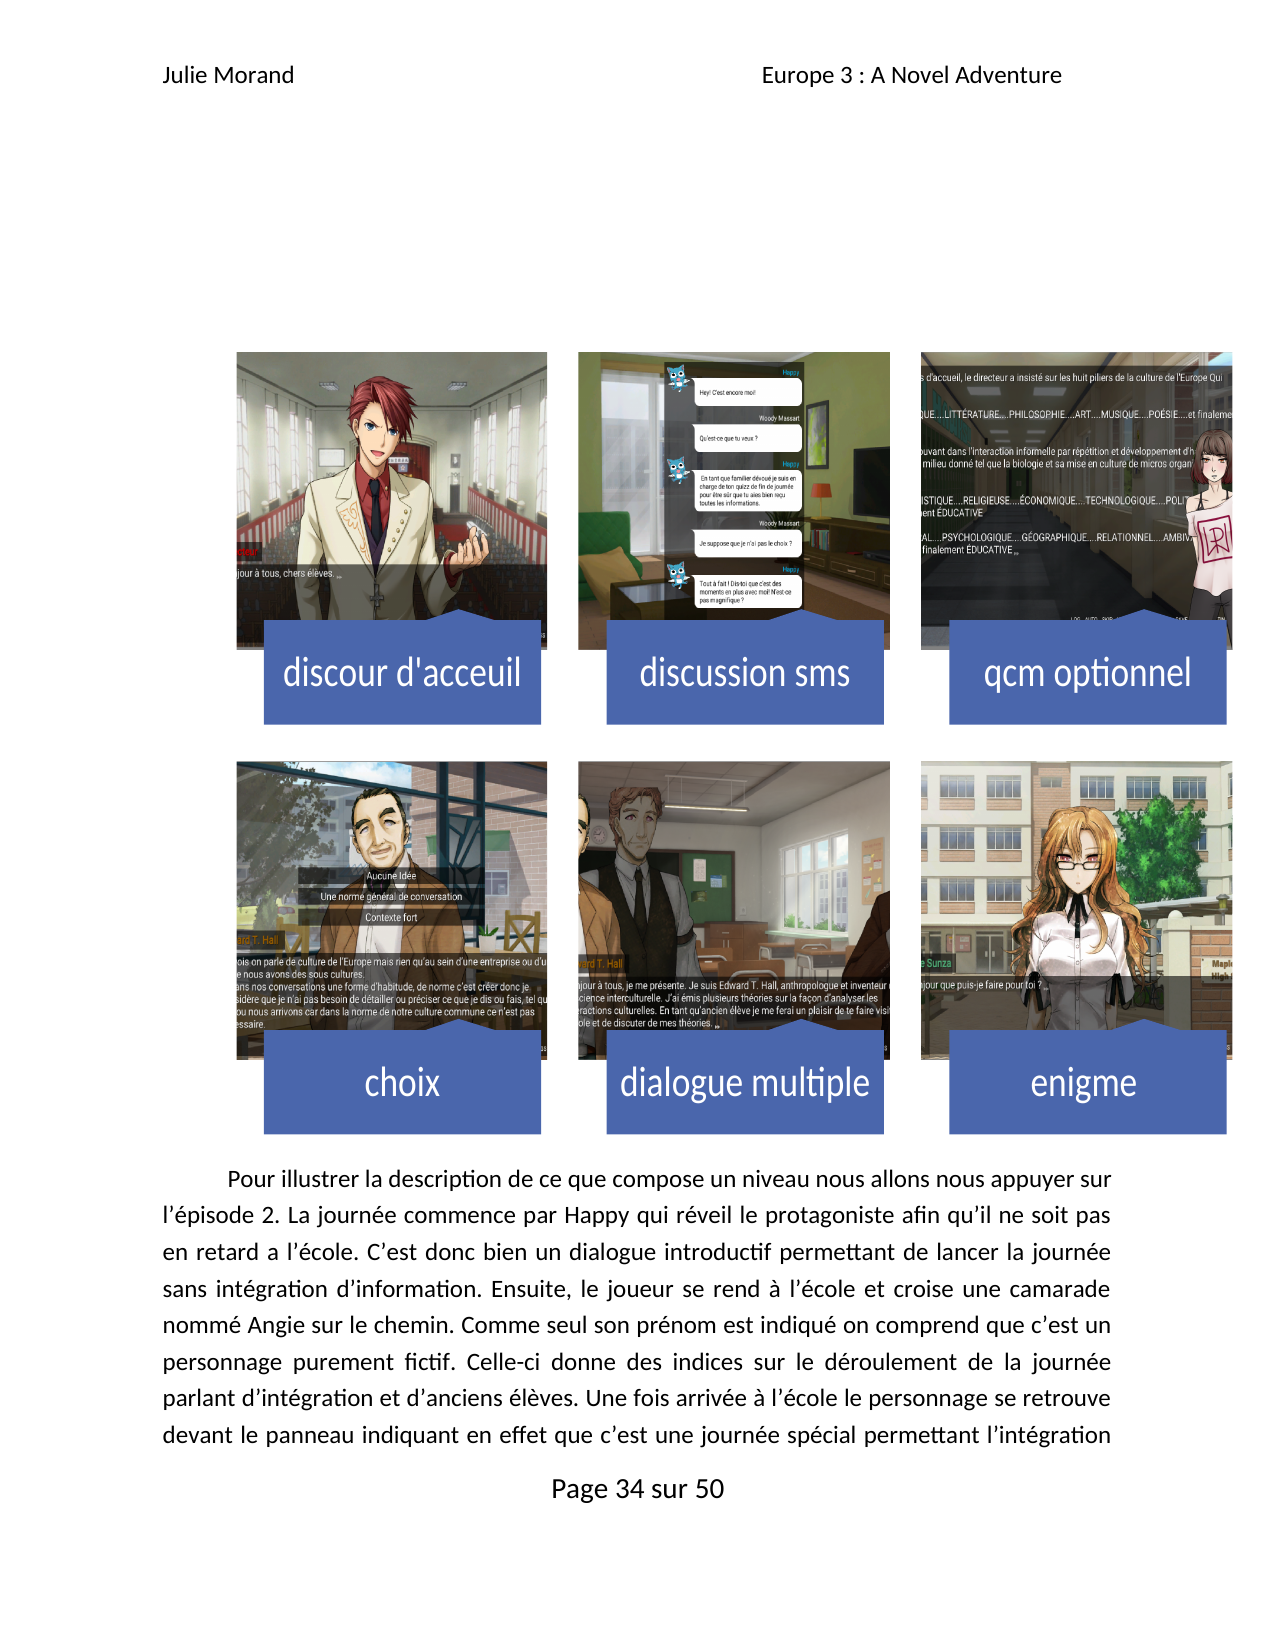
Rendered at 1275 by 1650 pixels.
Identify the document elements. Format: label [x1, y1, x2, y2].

picture [921, 352, 1233, 650]
picture [236, 352, 548, 650]
picture [236, 761, 548, 1060]
text [162, 1163, 1113, 1449]
picture [578, 761, 890, 1060]
picture [578, 352, 890, 650]
picture [921, 761, 1233, 1060]
